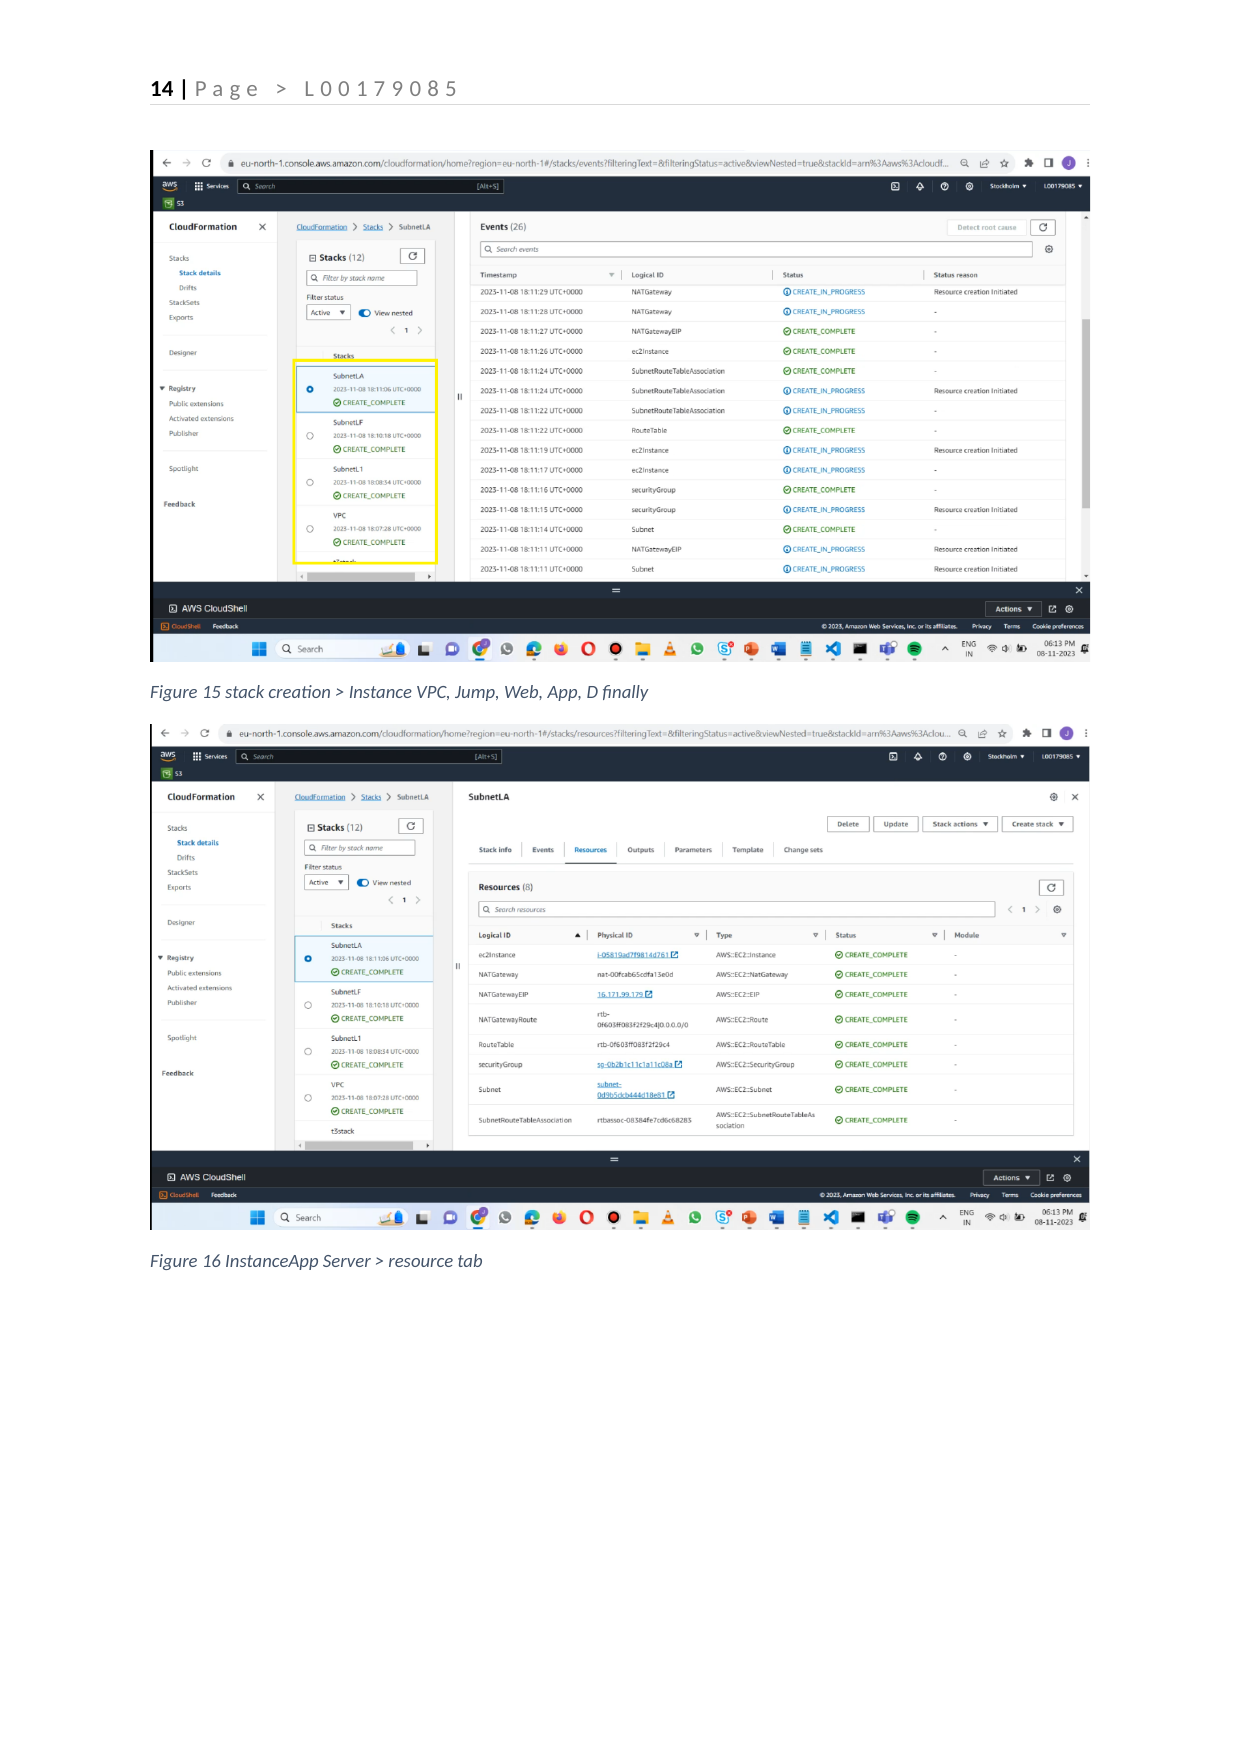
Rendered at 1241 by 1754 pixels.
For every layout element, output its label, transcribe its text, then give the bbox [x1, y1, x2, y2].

picture [150, 150, 1091, 662]
picture [150, 724, 1090, 1230]
